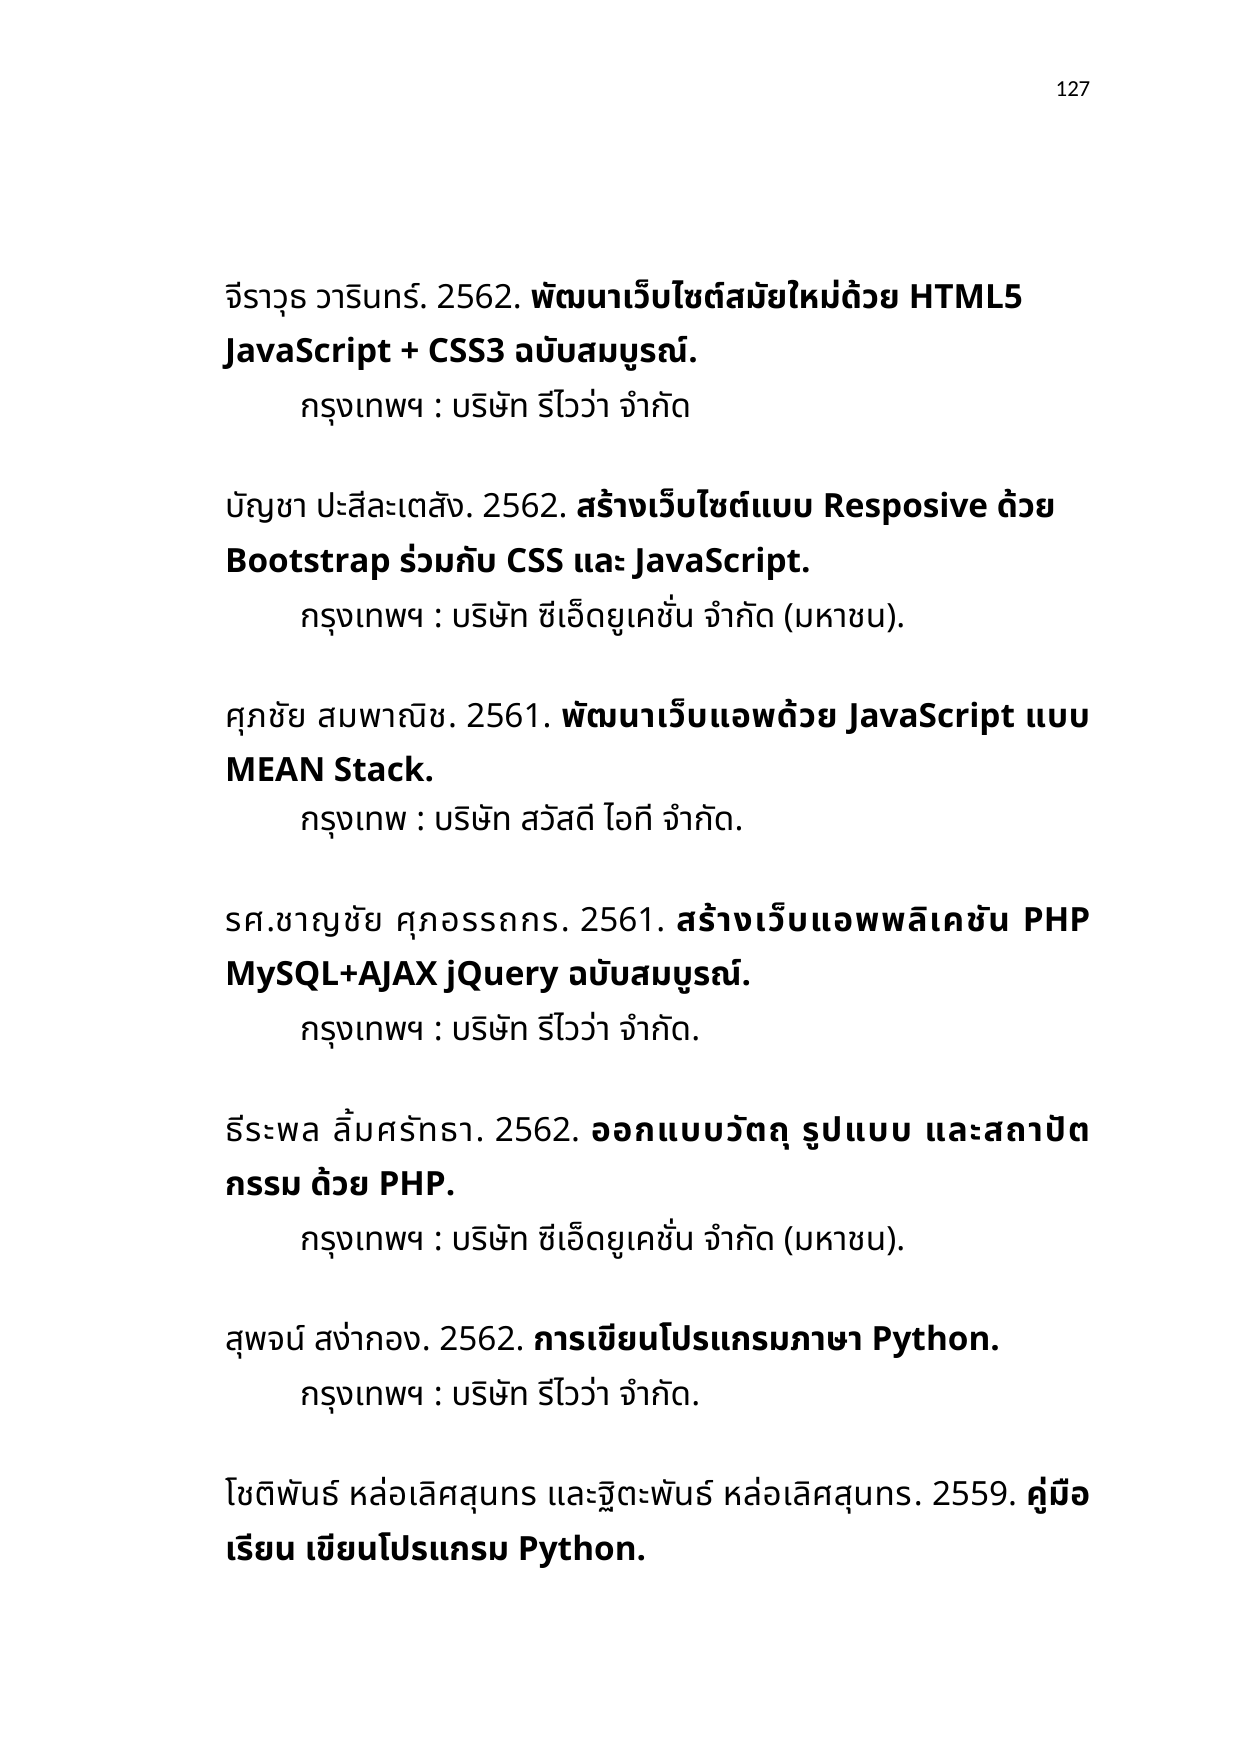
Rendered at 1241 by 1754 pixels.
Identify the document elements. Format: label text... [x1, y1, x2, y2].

text โชติพันธ์ หล่อเลิศสุนทร และฐิตะพันธ์ หล่อเลิศสุนทร. 2559. คู่มือเรียน เขียนโปรแกรม Python. [225, 1470, 1090, 1575]
text รศ.ชาญชัย ศุภอรรถกร. 2561. สร้างเว็บแอพพลิเคชัน PHP MySQL+AJAX jQuery ฉบับสมบูรณ์. [225, 896, 1090, 1001]
text ศุภชัย สมพาณิช. 2561. พัฒนาเว็บแอพด้วย JavaScript แบบ MEAN Stack. [225, 692, 1090, 792]
text กรุงเทพฯ : บริษัท ซีเอ็ดยูเคชั่น จำกัด (มหาชน). [225, 1214, 1090, 1265]
text กรุงเทพ : บริษัท สวัสดี ไอที จำกัด. [225, 795, 1090, 846]
text จีราวุธ วารินทร์. 2562. พัฒนาเว็บไซต์สมัยใหม่ด้วย HTML5 JavaScript + CSS3 ฉบับสมบูรณ์. [225, 273, 1090, 378]
text บัญชา ปะสีละเตสัง. 2562. สร้างเว็บไซต์แบบ Resposive ด้วย Bootstrap ร่วมกับ CSS และ JavaScript. [225, 482, 1090, 587]
text ธีระพล ลิ้มศรัทธา. 2562. ออกแบบวัตถุ รูปแบบ และสถาปัตกรรม ด้วย PHP. [225, 1105, 1090, 1211]
text กรุงเทพฯ : บริษัท รีไวว่า จำกัด. [225, 1005, 1090, 1055]
text กรุงเทพฯ : บริษัท รีไวว่า จำกัด. [225, 1369, 1090, 1420]
text กรุงเทพฯ : บริษัท ซีเอ็ดยูเคชั่น จำกัด (มหาชน). [225, 591, 1090, 642]
text กรุงเทพฯ : บริษัท รีไวว่า จำกัด [225, 382, 1090, 432]
text สุพจน์ สง่ากอง. 2562. การเขียนโปรแกรมภาษา Python. [225, 1315, 1090, 1366]
